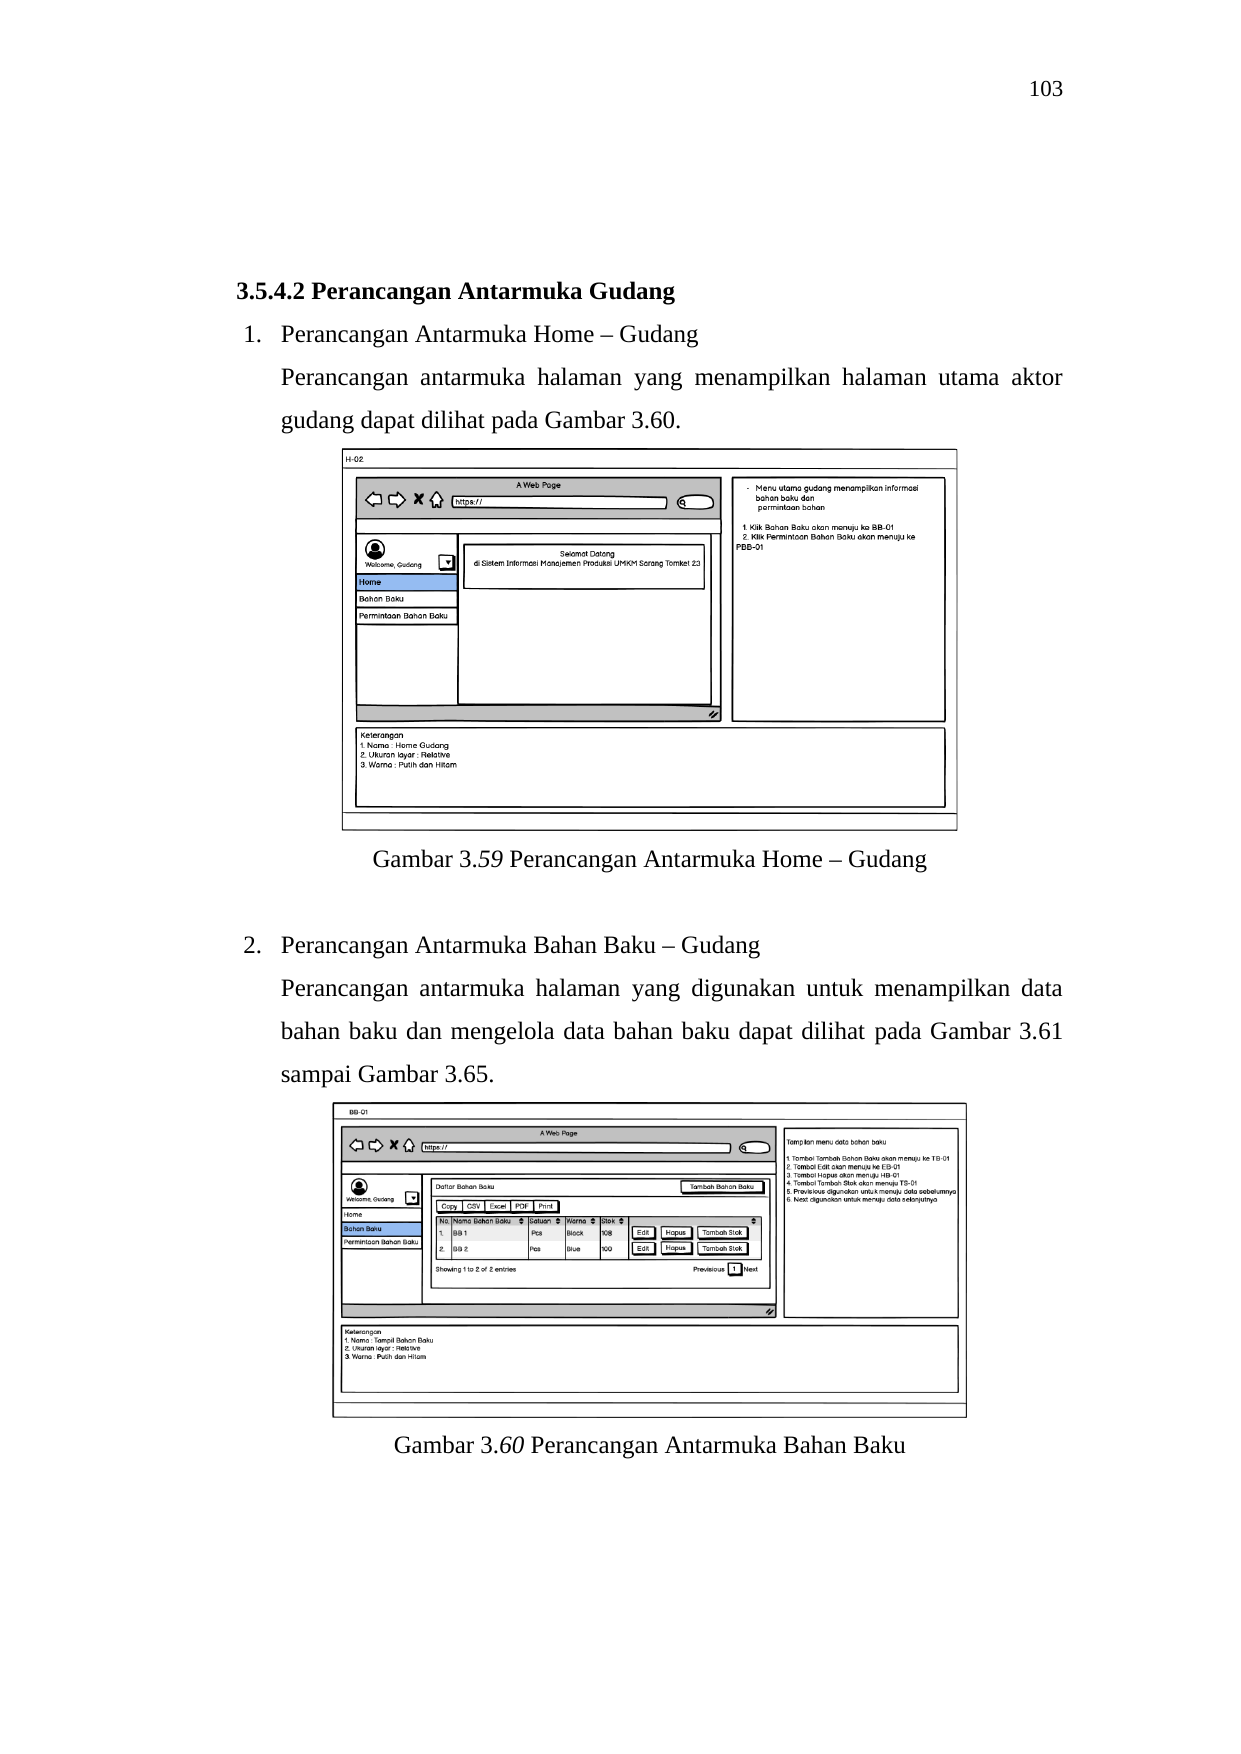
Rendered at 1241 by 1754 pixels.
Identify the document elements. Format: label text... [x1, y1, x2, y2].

list Perancangan antarmuka halaman yang menampilkan halaman utama aktor gudang dapat dilihat pada Gambar 3.60. [281, 362, 1063, 434]
list Perancangan Antarmuka Home – Gudang [243, 319, 1063, 348]
list Perancangan Antarmuka Bahan Baku – Gudang [243, 930, 1063, 959]
subtitle Perancangan Antarmuka Gudang [236, 276, 1063, 304]
picture [332, 1102, 967, 1418]
picture [341, 448, 958, 831]
list Perancangan antarmuka halaman yang digunakan untuk menampilkan data bahan baku dan mengelola data bahan baku dapat dilihat pada Gambar 3.61 sampai Gambar 3.65. [281, 973, 1063, 1088]
